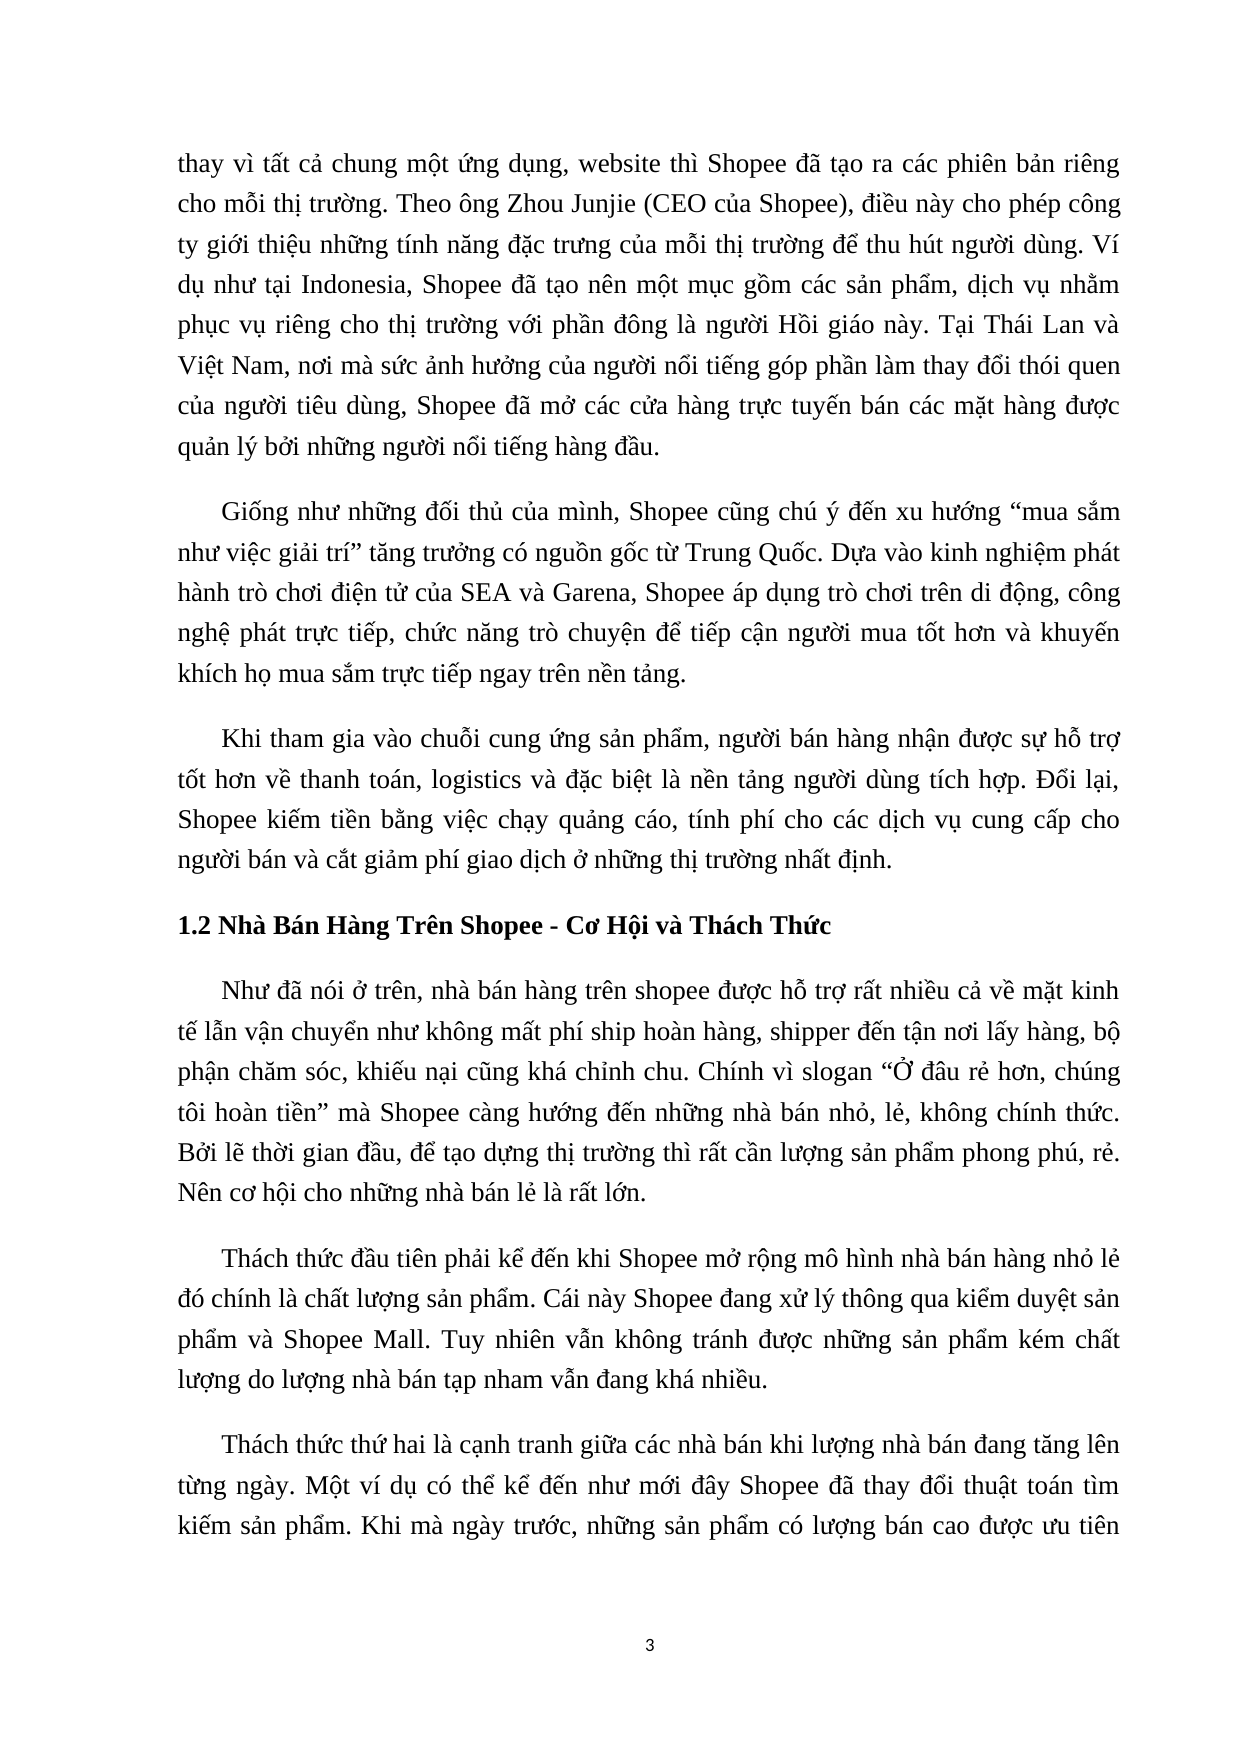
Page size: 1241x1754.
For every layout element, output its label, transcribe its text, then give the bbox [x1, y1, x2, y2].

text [177, 147, 1122, 461]
text Khi tham gia vào chuỗi cung ứng sản phẩm, người bán hàng nhận được sự hỗ trợ tốt hơn về thanh toán, logistics và đặc biệt là nền tảng người dùng tích hợp. Đổi lại, Shopee kiếm tiền bằng việc chạy quảng cáo, tính phí cho các dịch vụ cung cấp cho người bán và cắt giảm phí giao dịch ở những thị trường nhất định. [177, 722, 1122, 875]
subtitle 1.2 Nhà Bán Hàng Trên Shopee - Cơ Hội và Thách Thức [177, 909, 1122, 940]
text Thách thức đầu tiên phải kể đến khi Shopee mở rộng mô hình nhà bán hàng nhỏ lẻ đó chính là chất lượng sản phẩm. Cái này Shopee đang xử lý thông qua kiểm duyệt sản phẩm và Shopee Mall. Tuy nhiên vẫn không tránh được những sản phẩm kém chất lượng do lượng nhà bán tạp nham vẫn đang khá nhiều. [177, 1242, 1122, 1394]
text Như đã nói ở trên, nhà bán hàng trên shopee được hỗ trợ rất nhiều cả về mặt kinh tế lẫn vận chuyển như không mất phí ship hoàn hàng, shipper đến tận nơi lấy hàng, bộ phận chăm sóc, khiếu nại cũng khá chỉnh chu. Chính vì slogan “Ở đâu rẻ hơn, chúng tôi hoàn tiền” mà Shopee càng hướng đến những nhà bán nhỏ, lẻ, không chính thức. Bởi lẽ thời gian đầu, để tạo dựng thị trường thì rất cần lượng sản phẩm phong phú, rẻ. Nên cơ hội cho những nhà bán lẻ là rất lớn. [177, 974, 1122, 1208]
text Giống như những đối thủ của mình, Shopee cũng chú ý đến xu hướng “mua sắm như việc giải trí” tăng trưởng có nguồn gốc từ Trung Quốc. Dựa vào kinh nghiệm phát hành trò chơi điện tử của SEA và Garena, Shopee áp dụng trò chơi trên di động, công nghệ phát trực tiếp, chức năng trò chuyện để tiếp cận người mua tốt hơn và khuyến khích họ mua sắm trực tiếp ngay trên nền tảng. [177, 495, 1122, 688]
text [177, 1429, 1122, 1541]
